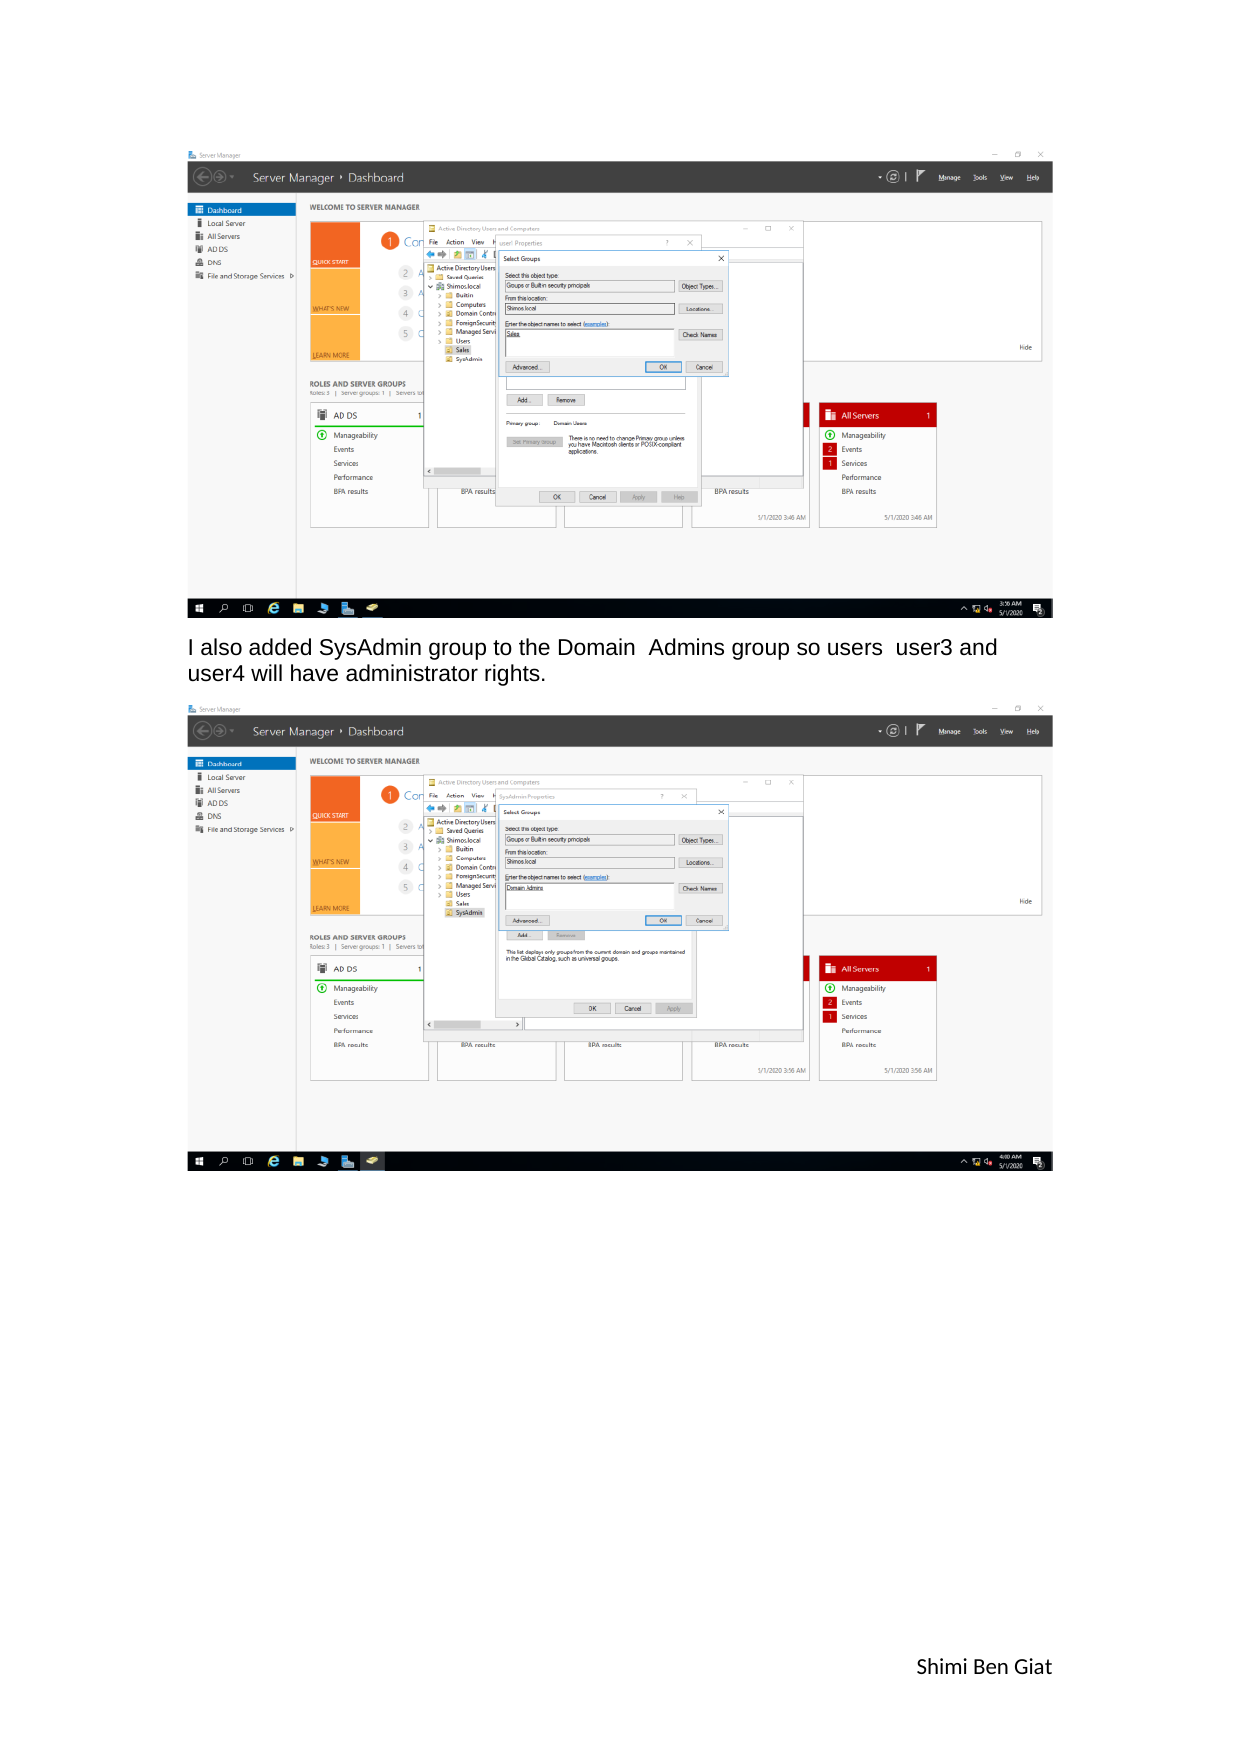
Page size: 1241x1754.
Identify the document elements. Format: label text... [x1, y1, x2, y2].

picture [187, 703, 1053, 1171]
text I also added SysAdmin group to the Domain Admins group so users user3 and user4 will have administrator rights. [187, 634, 1053, 687]
picture [187, 150, 1053, 618]
